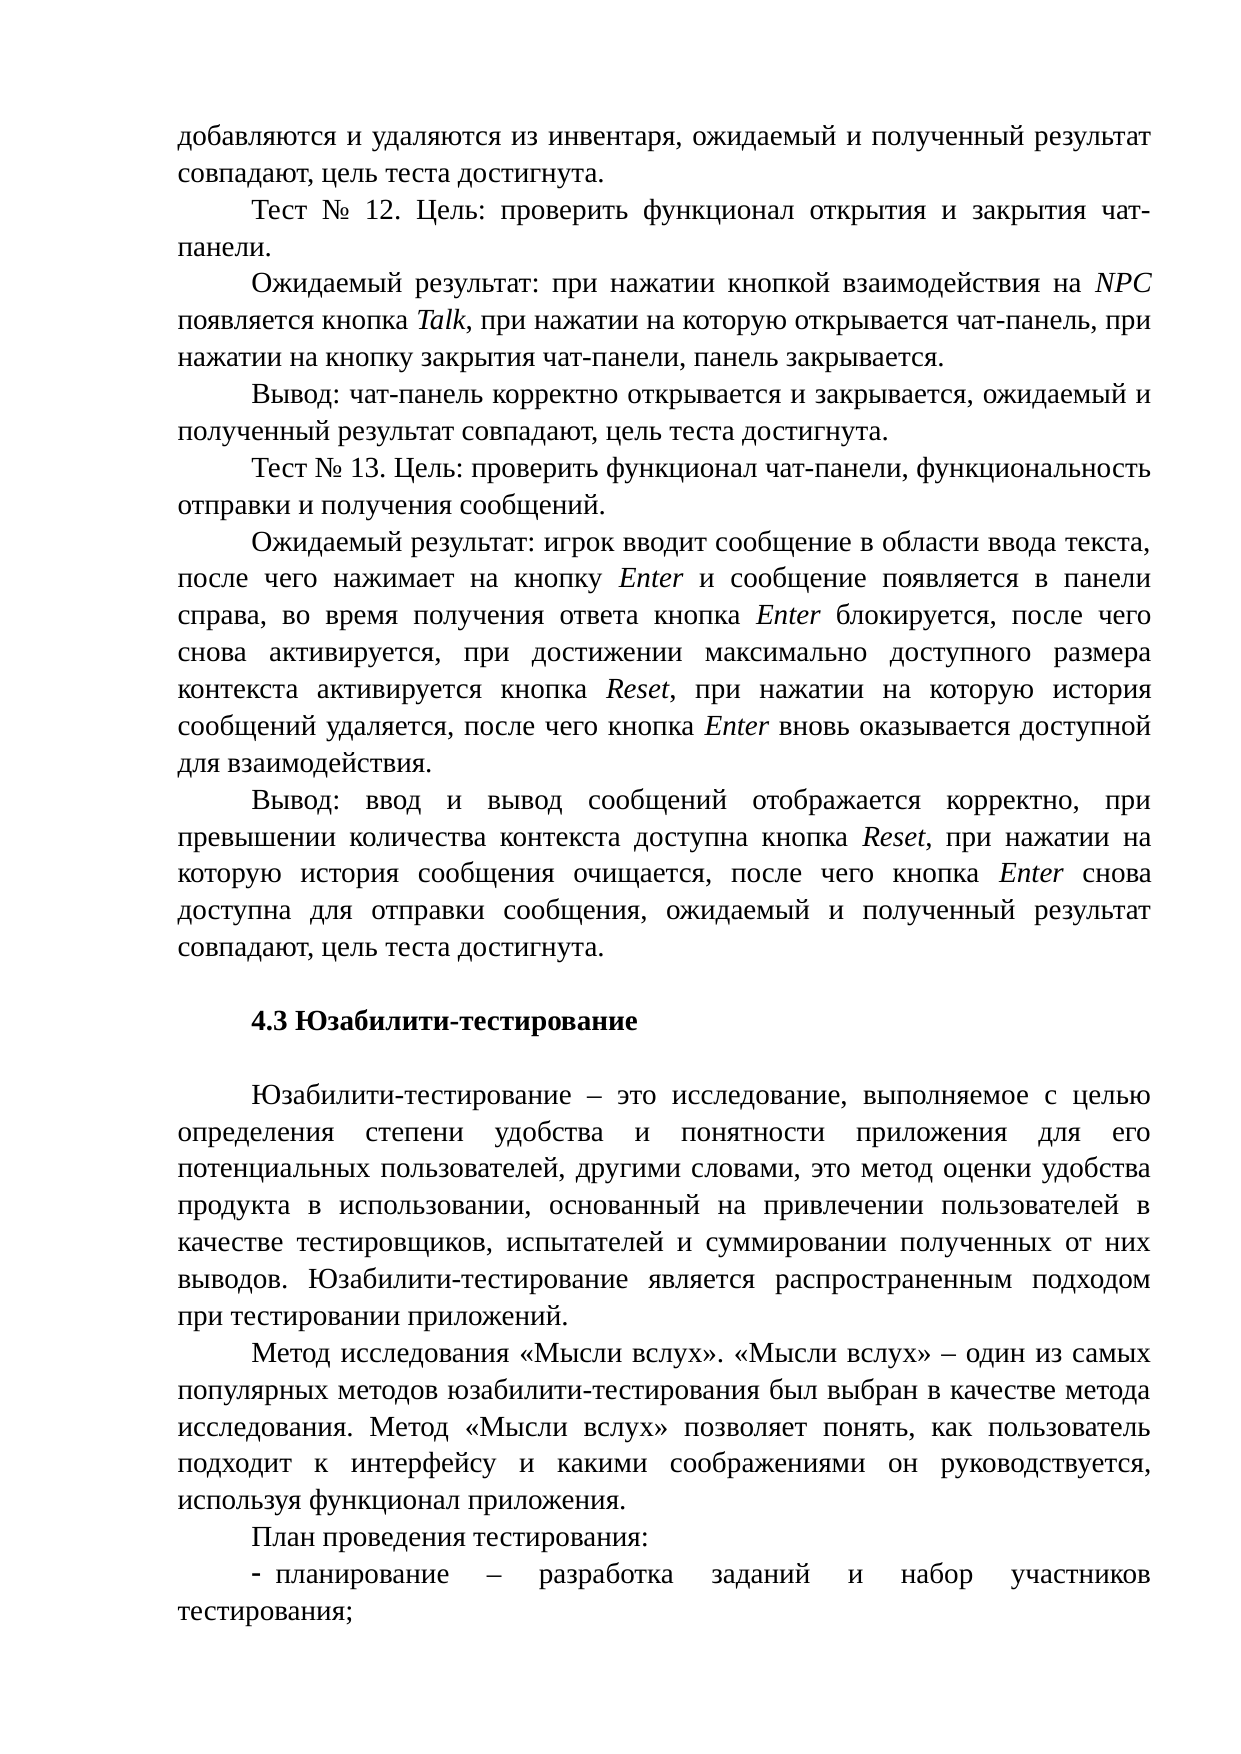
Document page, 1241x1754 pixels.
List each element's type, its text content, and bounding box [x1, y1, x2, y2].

text Вывод: чат-панель корректно открывается и закрывается, ожидаемый и полученный результат совпадают, цель теста достигнута. [177, 376, 1152, 447]
text Тест № 12. Цель: проверить функционал открытия и закрытия чат-панели. [177, 192, 1152, 262]
text Вывод: ввод и вывод сообщений отображается корректно, при превышении количества контекста доступна кнопка Reset, при нажатии на которую история сообщения очищается, после чего кнопка Enter снова доступна для отправки сообщения, ожидаемый и полученный результат совпадают, цель теста достигнута. [177, 782, 1152, 963]
text Тест № 13. Цель: проверить функционал чат-панели, функциональность отправки и получения сообщений. [177, 450, 1152, 520]
text Метод исследования «Мысли вслух». «Мысли вслух» – один из самых популярных методов юзабилити-тестирования был выбран в качестве метода исследования. Метод «Мысли вслух» позволяет понять, как пользователь подходит к интерфейсу и какими соображениями он руководствуется, используя функционал приложения. [177, 1335, 1152, 1516]
text 4.3 Юзабилити-тестирование [177, 1003, 1152, 1037]
list планирование – разработка заданий и набор участников тестирования; [177, 1556, 1152, 1627]
text Ожидаемый результат: при нажатии кнопкой взаимодействия на NPC появляется кнопка Talk, при нажатии на которую открывается чат-панель, при нажатии на кнопку закрытия чат-панели, панель закрывается. [177, 266, 1152, 373]
text План проведения тестирования: [177, 1519, 1152, 1553]
text Ожидаемый результат: игрок вводит сообщение в области ввода текста, после чего нажимает на кнопку Enter и сообщение появляется в панели справа, во время получения ответа кнопка Enter блокируется, после чего снова активируется, при достижении максимально доступного размера контекста активируется кнопка Reset, при нажатии на которую история сообщений удаляется, после чего кнопка Enter вновь оказывается доступной для взаимодействия. [177, 524, 1152, 778]
text Юзабилити-тестирование – это исследование, выполняемое с целью определения степени удобства и понятности приложения для его потенциальных пользователей, другими словами, это метод оценки удобства продукта в использовании, основанный на привлечении пользователей в качестве тестировщиков, испытателей и суммировании полученных от них выводов. Юзабилити-тестирование является распространенным подходом при тестировании приложений. [177, 1077, 1152, 1332]
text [177, 118, 1152, 188]
